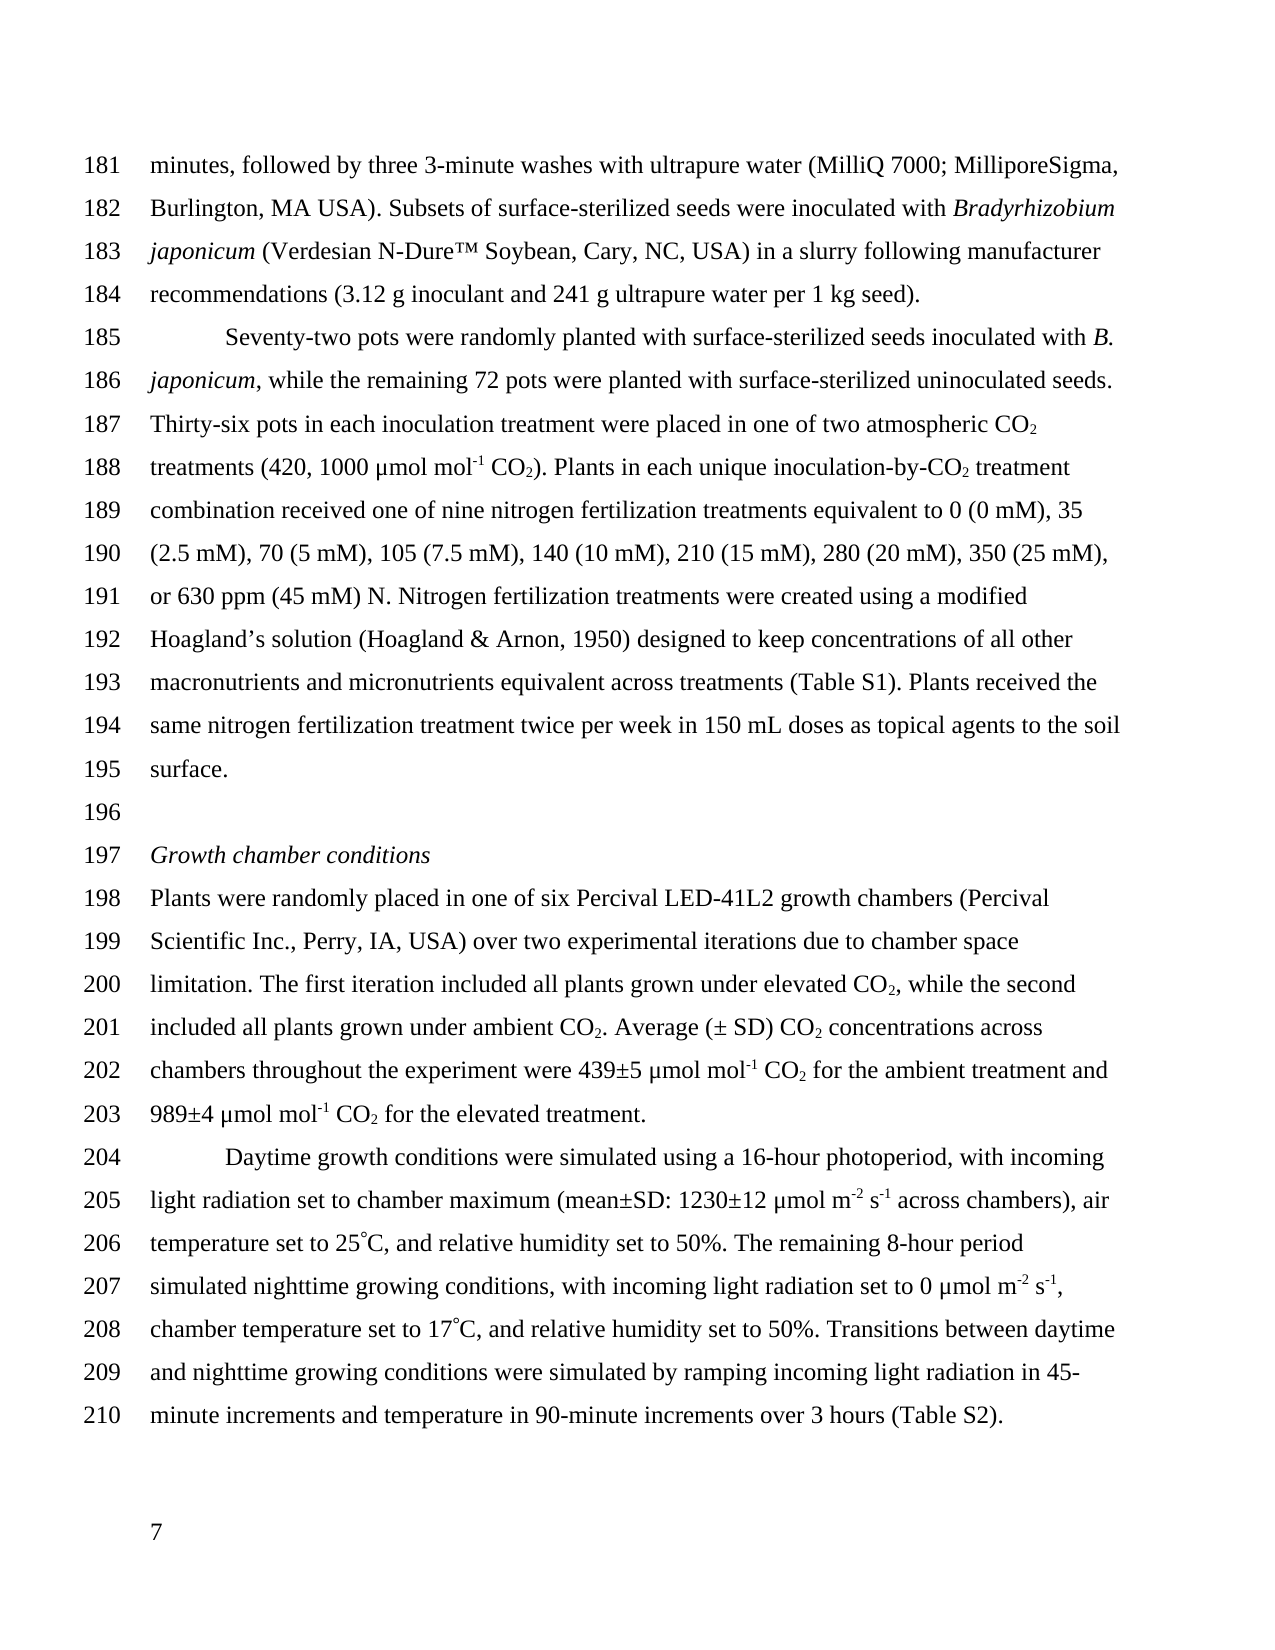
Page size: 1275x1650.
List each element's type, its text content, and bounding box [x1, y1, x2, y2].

text Daytime growth conditions were simulated using a 16-hour photoperiod, with incoming light radiation set to chamber maximum (mean±SD: 1230±12 μmol m-2 s-1 across chambers), air temperature set to 25C, and relative humidity set to 50%. The remaining 8-hour period simulated nighttime growing conditions, with incoming light radiation set to 0 μmol m-2 s-1, chamber temperature set to 17C, and relative humidity set to 50%. Transitions between daytime and nighttime growing conditions were simulated by ramping incoming light radiation in 45-minute increments and temperature in 90-minute increments over 3 hours (Table S2). [150, 1142, 1125, 1429]
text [150, 150, 1125, 308]
text Growth chamber conditions [150, 840, 1125, 869]
text Seventy-two pots were randomly planted with surface-sterilized seeds inoculated with B. japonicum, while the remaining 72 pots were planted with surface-sterilized uninoculated seeds. Thirty-six pots in each inoculation treatment were placed in one of two atmospheric CO2 treatments (420, 1000 μmol mol-1 CO2). Plants in each unique inoculation-by-CO2 treatment combination received one of nine nitrogen fertilization treatments equivalent to 0 (0 mM), 35 (2.5 mM), 70 (5 mM), 105 (7.5 mM), 140 (10 mM), 210 (15 mM), 280 (20 mM), 350 (25 mM), or 630 ppm (45 mM) N. Nitrogen fertilization treatments were created using a modified Hoagland’s solution designed to keep concentrations of all other macronutrients and micronutrients equivalent across treatments (Table S1). Plants received the same nitrogen fertilization treatment twice per week in 150 mL doses as topical agents to the soil surface. [150, 322, 1125, 782]
text Plants were randomly placed in one of six Percival LED-41L2 growth chambers (Percival Scientific Inc., Perry, IA, USA) over two experimental iterations due to chamber space limitation. The first iteration included all plants grown under elevated CO2, while the second included all plants grown under ambient CO2. Average (± SD) CO2 concentrations across chambers throughout the experiment were 439±5 μmol mol-1 CO2 for the ambient treatment and 989±4 μmol mol-1 CO2 for the elevated treatment. [150, 883, 1125, 1127]
